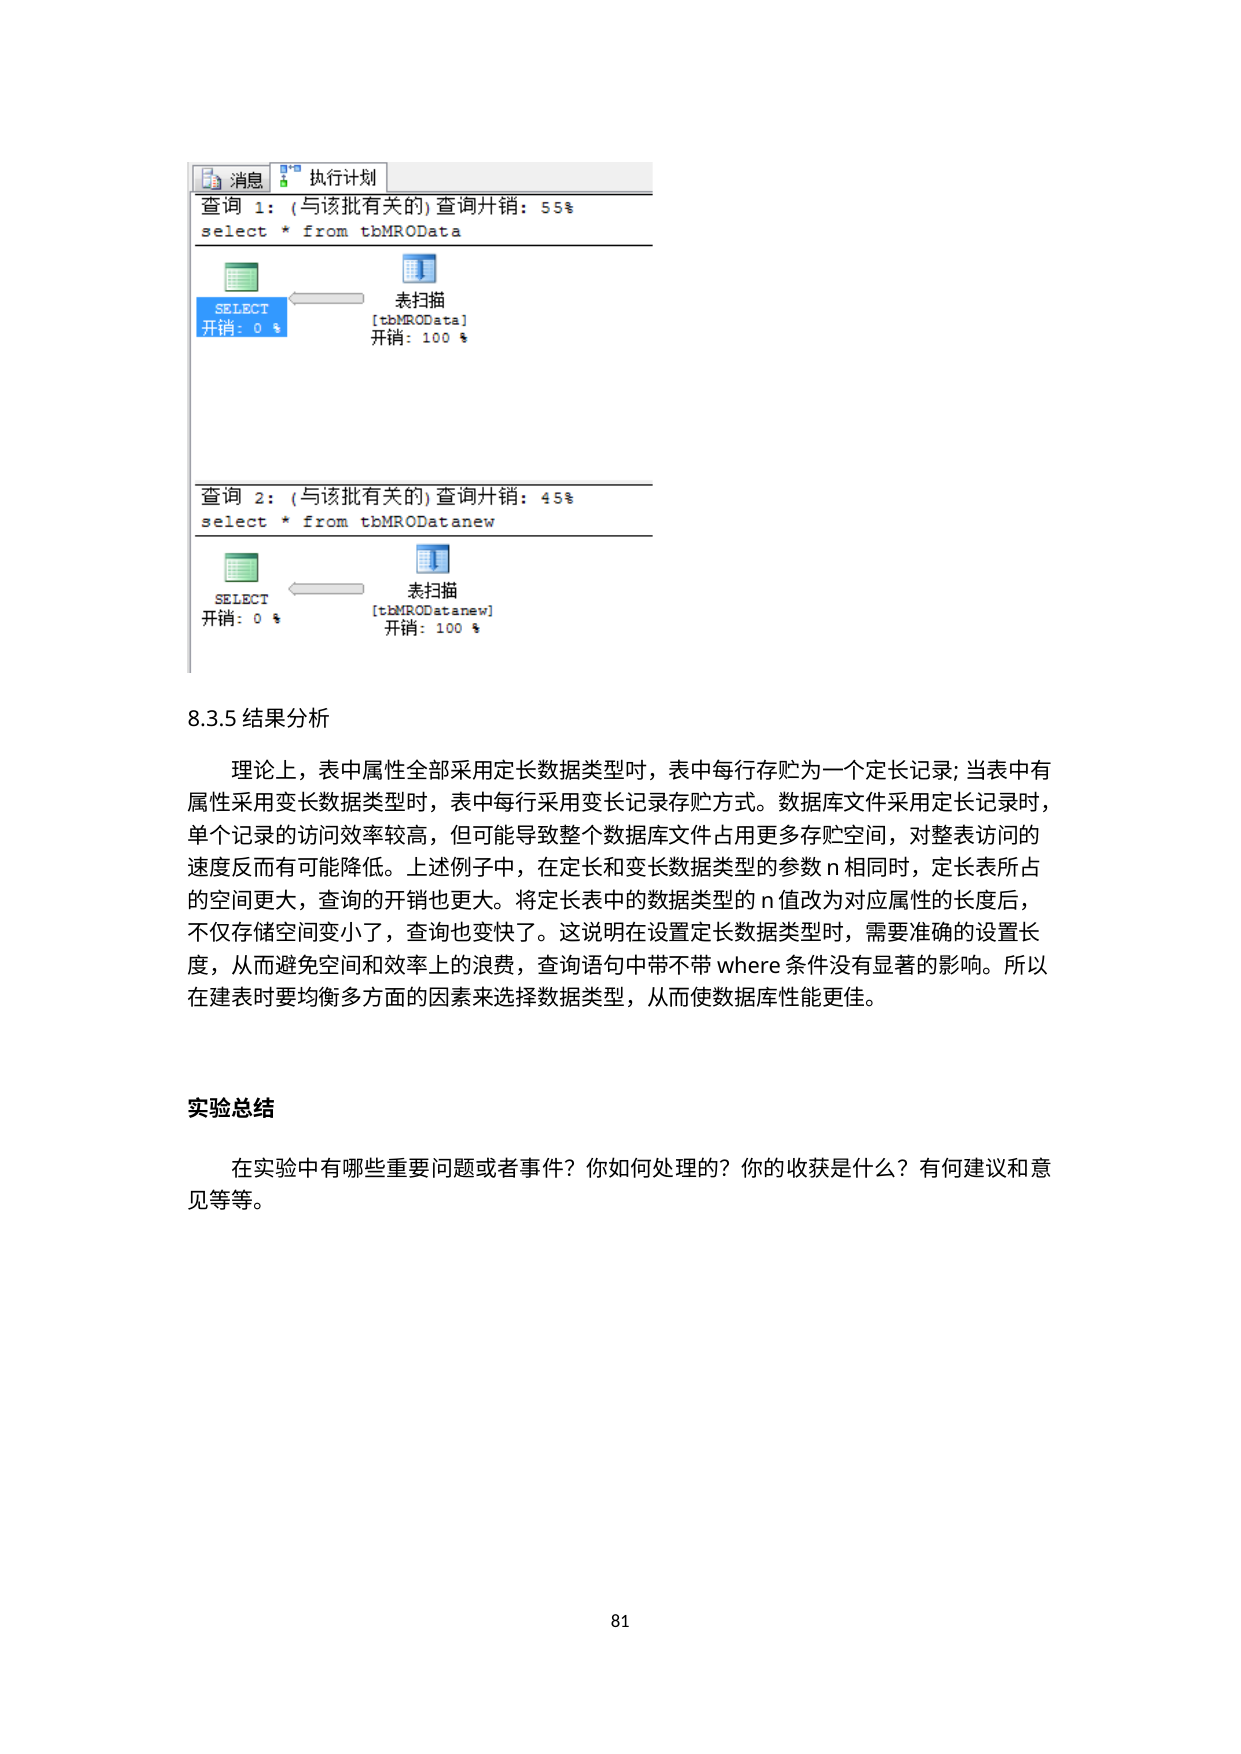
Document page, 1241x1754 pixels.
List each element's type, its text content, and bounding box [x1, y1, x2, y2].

text 8.3.5 结果分析 [187, 701, 1053, 733]
text 理论上，表中属性全部采用定长数据类型吋，表中每行存贮为一个定长记录; 当表中有属性采用变长数据类型时，表中每行采用变长记录存贮方式。数据库文件采用定长记录时，单个记录的访问效率较高，但可能导致整个数据库文件占用更多存贮空间，对整表访问的速度反而有可能降低。上述例子中，在定长和变长数据类型的参数n相同时，定长表所占的空间更大，查询的开销也更大。将定长表中的数据类型的n值改为对应属性的长度后，不仅存储空间变小了，查询也变快了。这说明在设置定长数据类型时，需要准确的设置长度，从而避免空间和效率上的浪费，查询语句中带不带where条件没有显著的影响。所以在建表时要均衡多方面的因素来选择数据类型，从而使数据库性能更佳。 [187, 752, 1053, 1012]
picture [187, 162, 653, 673]
text 在实验中有哪些重要问题或者事件？你如何处理的？你的收获是什么？有何建议和意见等等。 [187, 1151, 1053, 1216]
subtitle 实验总结 [187, 1091, 1053, 1123]
